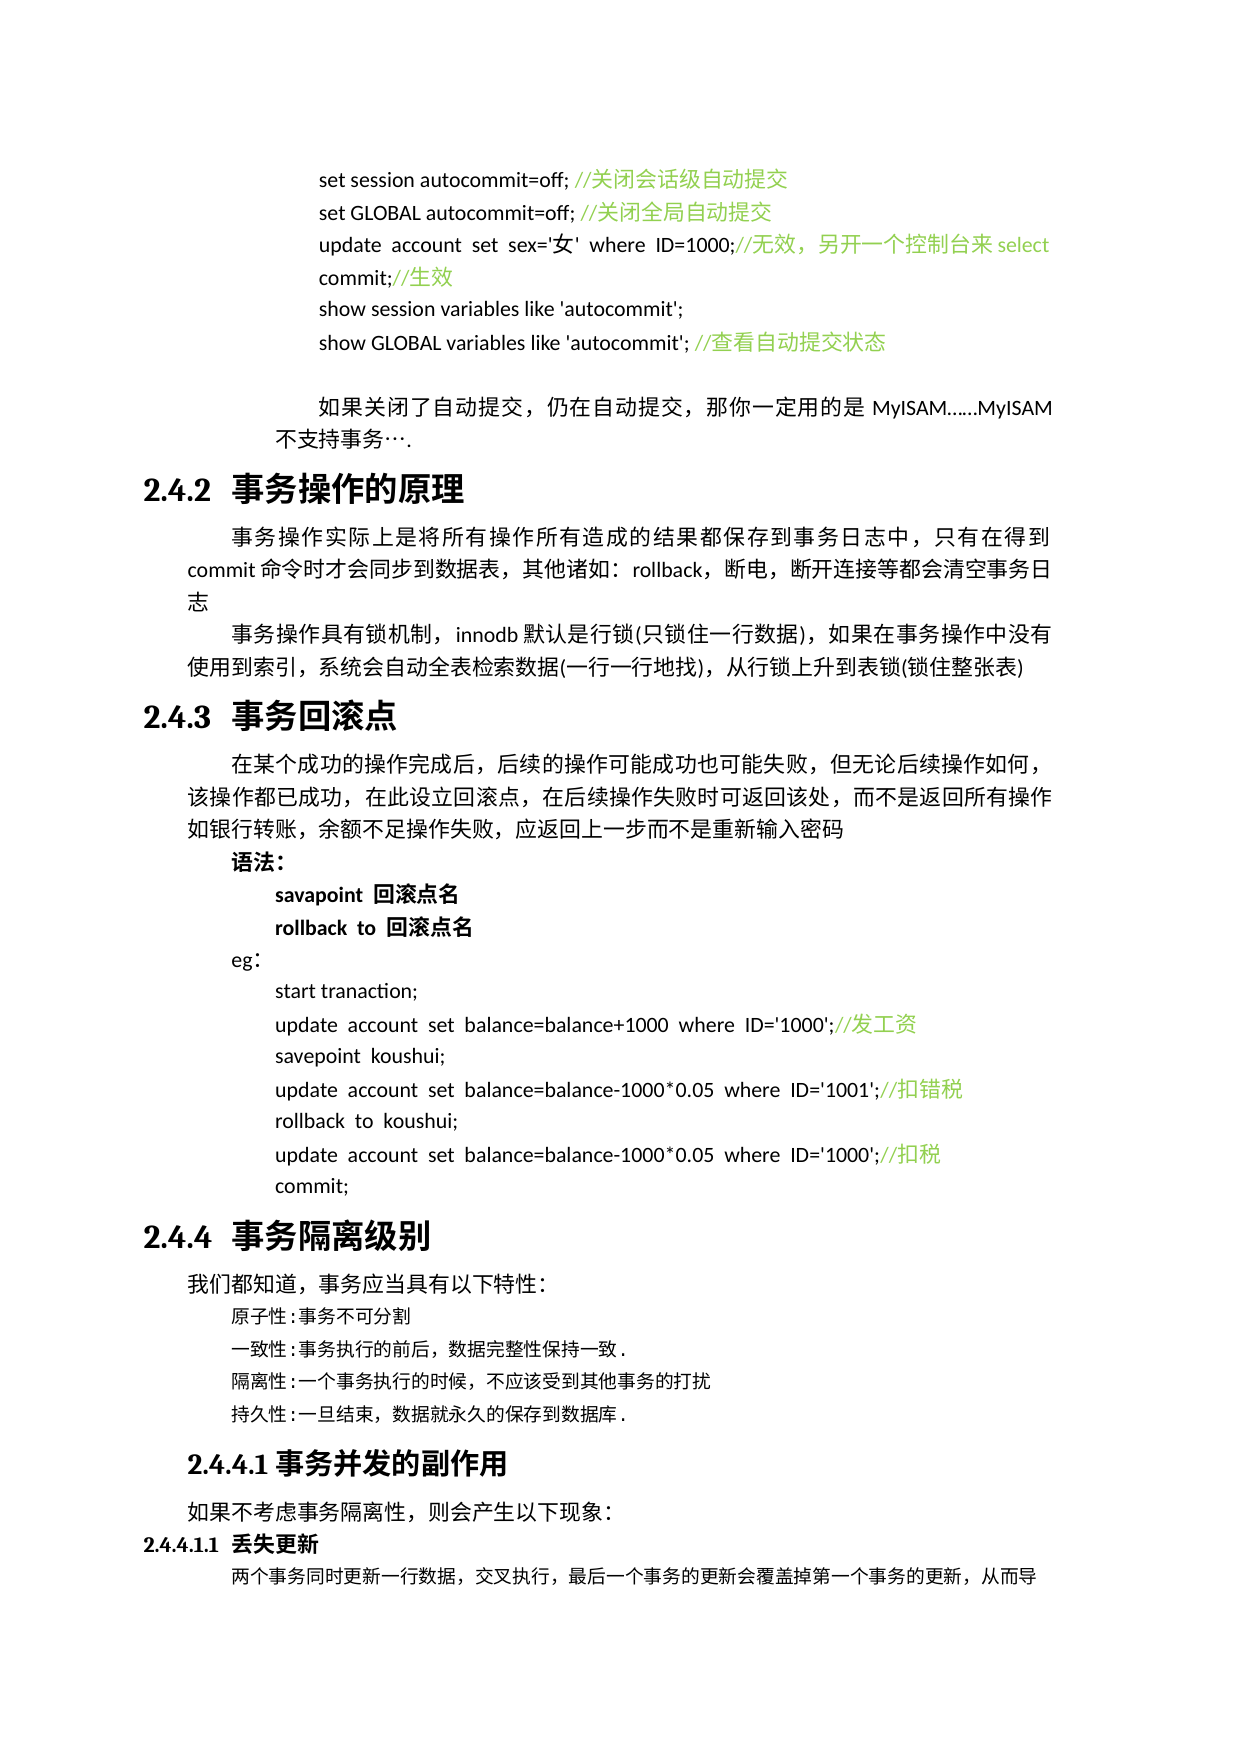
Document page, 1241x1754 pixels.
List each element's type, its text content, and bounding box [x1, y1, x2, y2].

text 我们都知道，事务应当具有以下特性： [187, 1267, 1053, 1299]
text 事务隔离级别 [143, 1202, 1053, 1267]
text show session variables like 'autocommit'; [275, 292, 1053, 324]
text rollback to 回滚点名 [187, 909, 1053, 942]
text savepoint koushui; [187, 1039, 1053, 1072]
text 事务操作的原理 [143, 454, 1053, 519]
text 语法： [187, 844, 1053, 877]
text commit;//生效 [275, 259, 1053, 292]
text 如果不考虑事务隔离性，则会产生以下现象： [187, 1494, 1053, 1527]
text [187, 1559, 1053, 1592]
text eg： [187, 942, 1053, 974]
text set GLOBAL autocommit=off; //关闭全局自动提交 [275, 194, 1053, 227]
text 事务并发的副作用 [187, 1429, 1053, 1494]
text 事务操作实际上是将所有操作所有造成的结果都保存到事务日志中，只有在得到commit命令时才会同步到数据表，其他诸如：rollback，断电，断开连接等都会清空事务日志 [187, 519, 1053, 617]
text update account set balance=balance+1000 where ID='1000';//发工资 [187, 1007, 1053, 1039]
text start tranaction; [187, 974, 1053, 1007]
text 原子性:事务不可分割 [187, 1299, 1053, 1332]
text update account set sex='女' where ID=1000;//无效，另开一个控制台来select [275, 227, 1053, 259]
text show GLOBAL variables like 'autocommit'; //查看自动提交状态 [275, 324, 1053, 357]
text set session autocommit=off; //关闭会话级自动提交 [275, 162, 1053, 194]
text 持久性:一旦结束，数据就永久的保存到数据库. [187, 1397, 1053, 1429]
text update account set balance=balance-1000*0.05 where ID='1000';//扣税 [231, 1137, 1053, 1169]
text 丢失更新 [143, 1527, 1053, 1559]
text commit; [187, 1169, 1053, 1202]
text 在某个成功的操作完成后，后续的操作可能成功也可能失败，但无论后续操作如何，该操作都已成功，在此设立回滚点，在后续操作失败时可返回该处，而不是返回所有操作，如银行转账，余额不足操作失败，应返回上一步而不是重新输入密码 [187, 747, 1053, 844]
text 事务操作具有锁机制，innodb默认是行锁(只锁住一行数据)，如果在事务操作中没有使用到索引，系统会自动全表检索数据(一行一行地找)，从行锁上升到表锁(锁住整张表) [187, 617, 1053, 682]
text savapoint 回滚点名 [187, 877, 1053, 909]
text update account set balance=balance-1000*0.05 where ID='1001';//扣错税 [187, 1072, 1053, 1104]
text 事务回滚点 [143, 682, 1053, 747]
text 如果关闭了自动提交，仍在自动提交，那你一定用的是MyISAM……MyISAM不支持事务…. [275, 389, 1053, 454]
text 隔离性:一个事务执行的时候，不应该受到其他事务的打扰 [187, 1364, 1053, 1397]
text 一致性:事务执行的前后，数据完整性保持一致. [187, 1332, 1053, 1364]
text rollback to koushui; [187, 1104, 1053, 1137]
